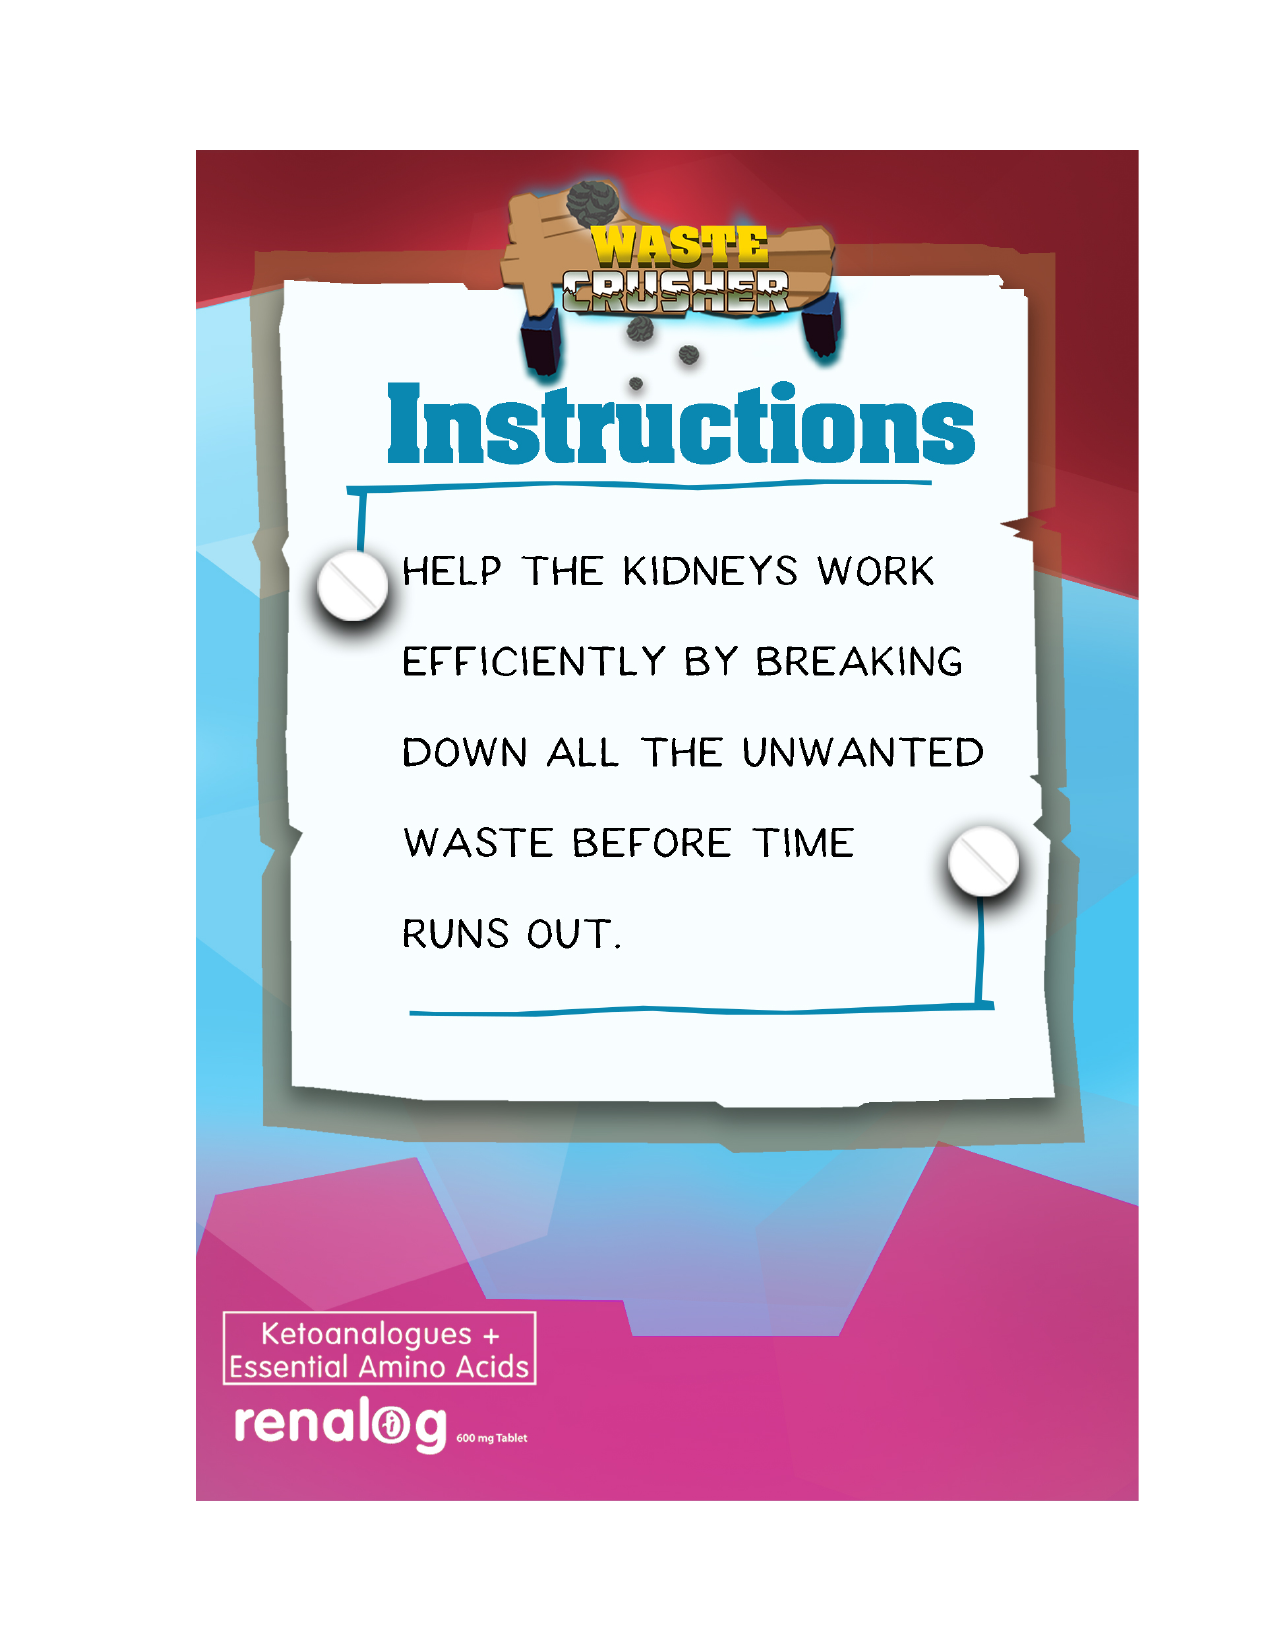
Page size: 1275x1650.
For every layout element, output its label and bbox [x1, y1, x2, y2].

picture [196, 150, 1139, 1501]
